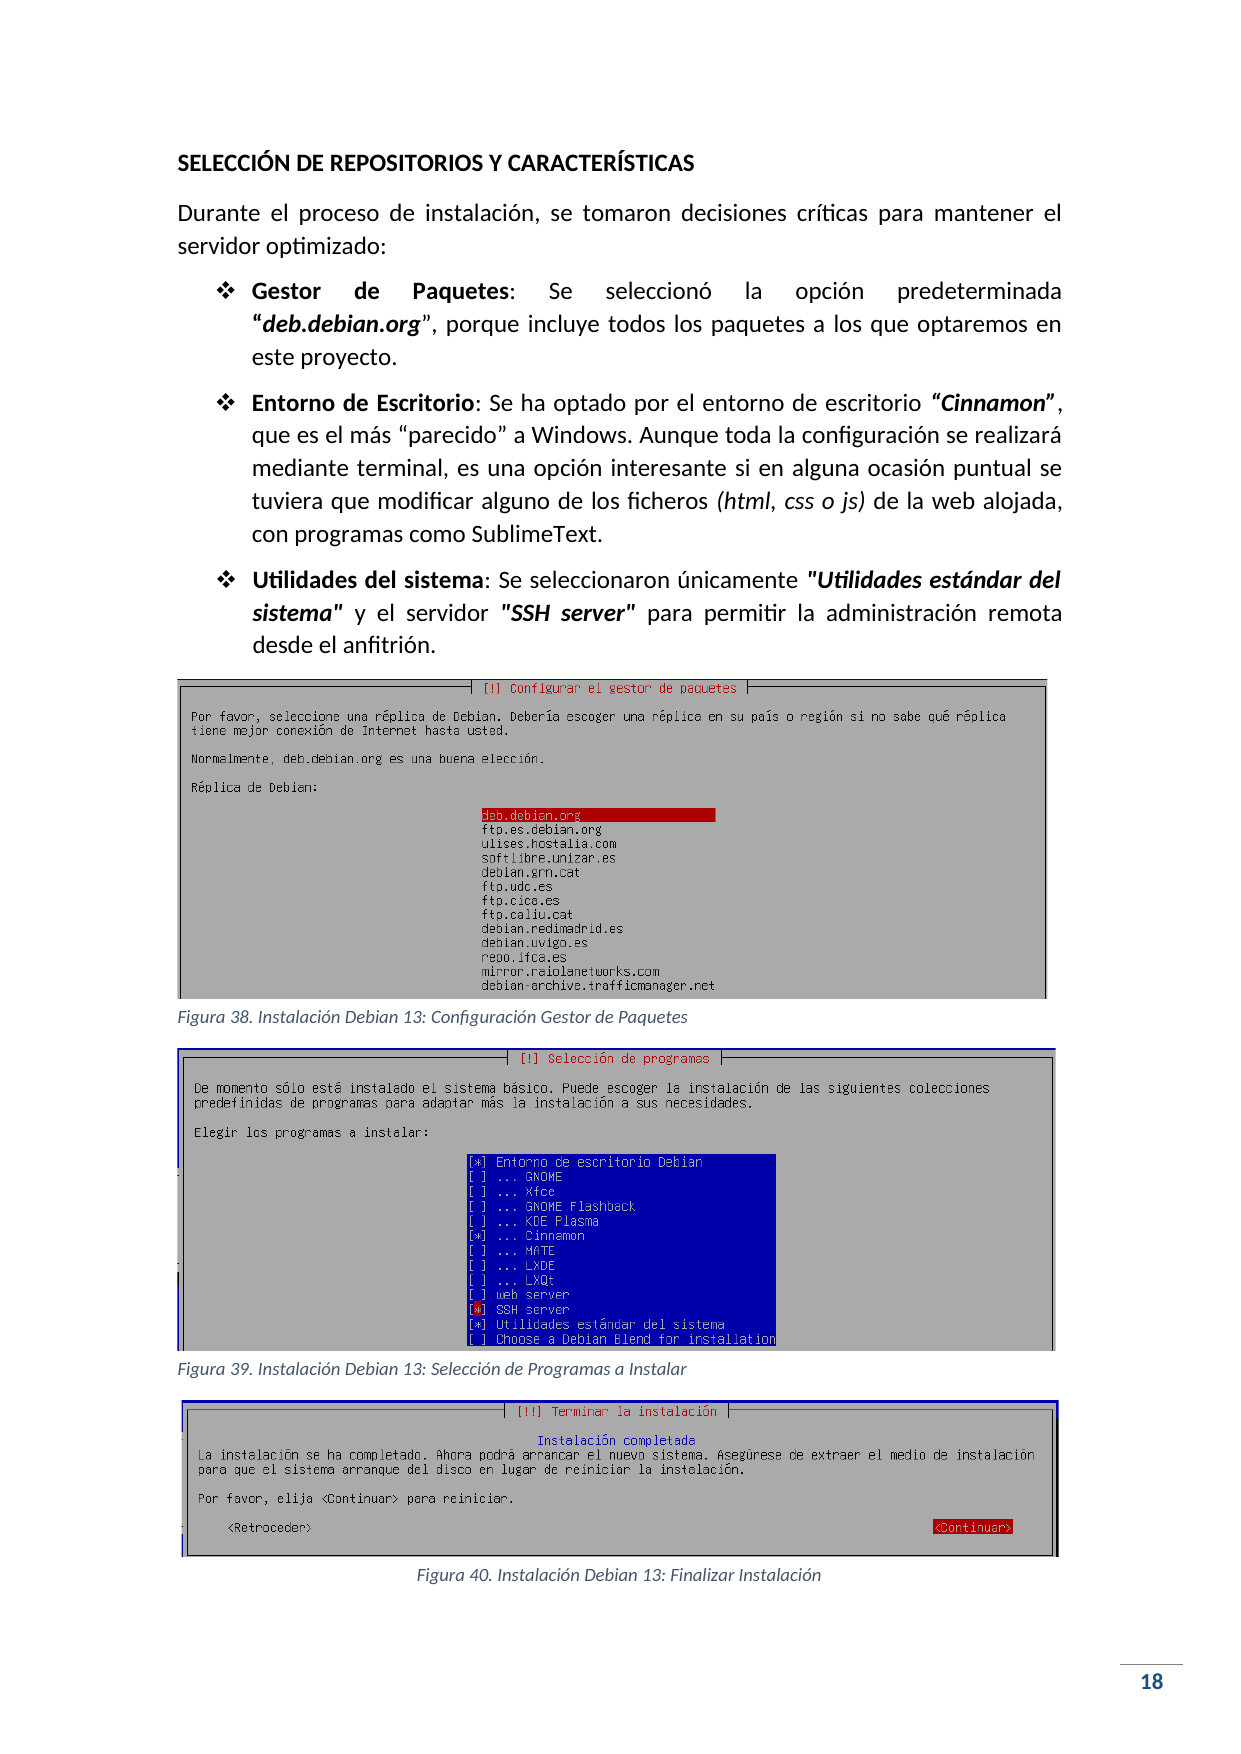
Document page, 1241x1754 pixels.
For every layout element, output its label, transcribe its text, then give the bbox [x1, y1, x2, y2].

picture [181, 1400, 1059, 1557]
list Utilidades del sistema: Se seleccionaron únicamente "Utilidades estándar del sistema" y el servidor "SSH server" para permitir la administración remota desde el anfitrión. [215, 564, 1063, 660]
text Durante el proceso de instalación, se tomaron decisiones críticas para mantener el servidor optimizado: [177, 197, 1063, 261]
picture [177, 1048, 1056, 1351]
list Entorno de Escritorio: Se ha optado por el entorno de escritorio “Cinnamon”, que es el más “parecido” a Windows. Aunque toda la configuración se realizará mediante terminal, es una opción interesante si en alguna ocasión puntual se tuviera que modificar alguno de los ficheros (html, css o js) de la web alojada, con programas como SublimeText. [214, 387, 1063, 549]
text SELECCIÓN DE REPOSITORIOS Y CARACTERÍSTICAS [177, 148, 1063, 178]
list Gestor de Paquetes: Se seleccionó la opción predeterminada “deb.debian.org”, porque incluye todos los paquetes a los que optaremos en este proyecto. [214, 276, 1063, 372]
picture [177, 679, 1048, 999]
